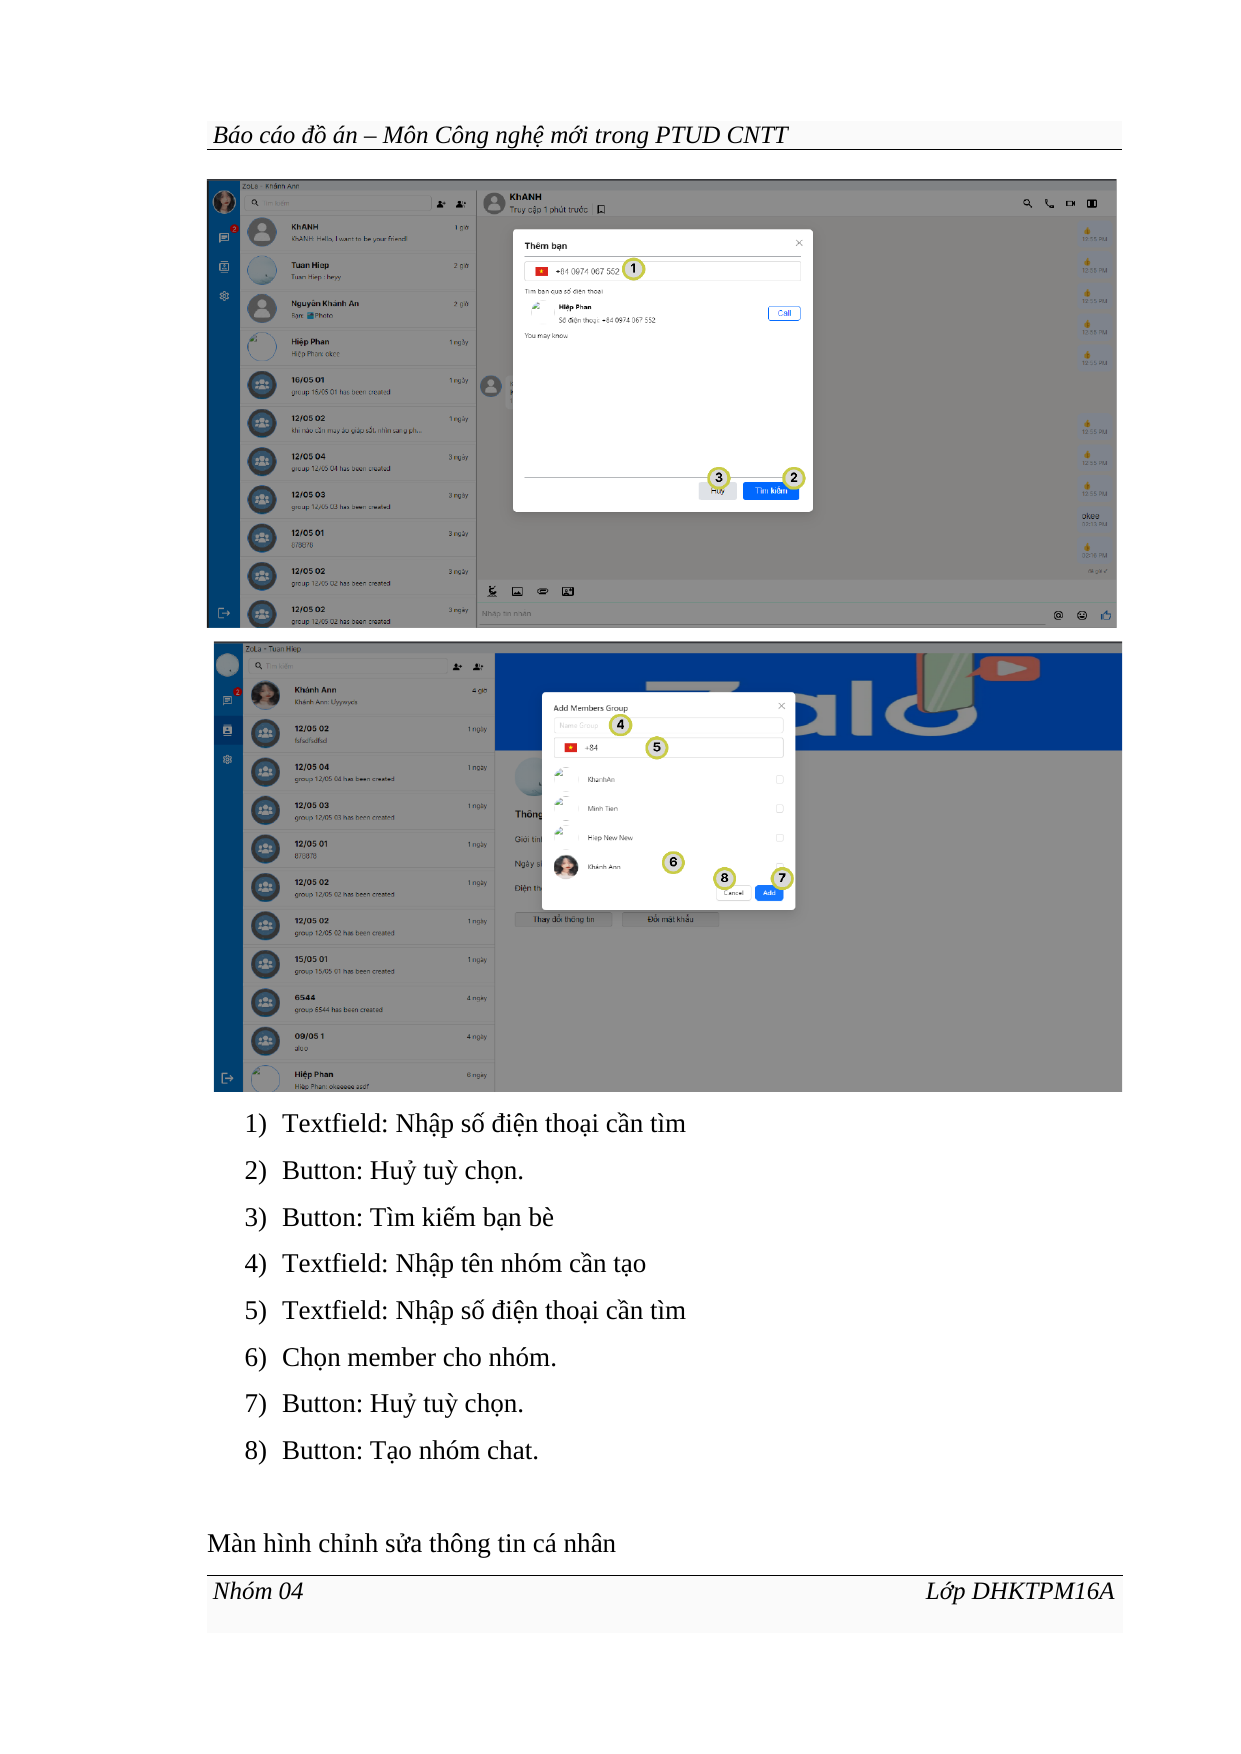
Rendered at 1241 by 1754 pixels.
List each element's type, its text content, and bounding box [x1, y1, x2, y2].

picture [206, 179, 1123, 1092]
list Textfield: Nhập số điện thoại cần tìm [244, 1108, 1122, 1139]
list Textfield: Nhập tên nhóm cần tạo [244, 1248, 1122, 1279]
list Chọn member cho nhóm. [244, 1341, 1122, 1372]
list Button: Huỷ tuỳ chọn. [244, 1388, 1122, 1419]
list Button: Tìm kiếm bạn bè [244, 1201, 1122, 1232]
list Textfield: Nhập số điện thoại cần tìm [244, 1294, 1122, 1325]
list Button: Huỷ tuỳ chọn. [244, 1154, 1122, 1185]
text Màn hình chỉnh sửa thông tin cá nhân [207, 1528, 1122, 1559]
list Button: Tạo nhóm chat. [244, 1434, 1122, 1465]
